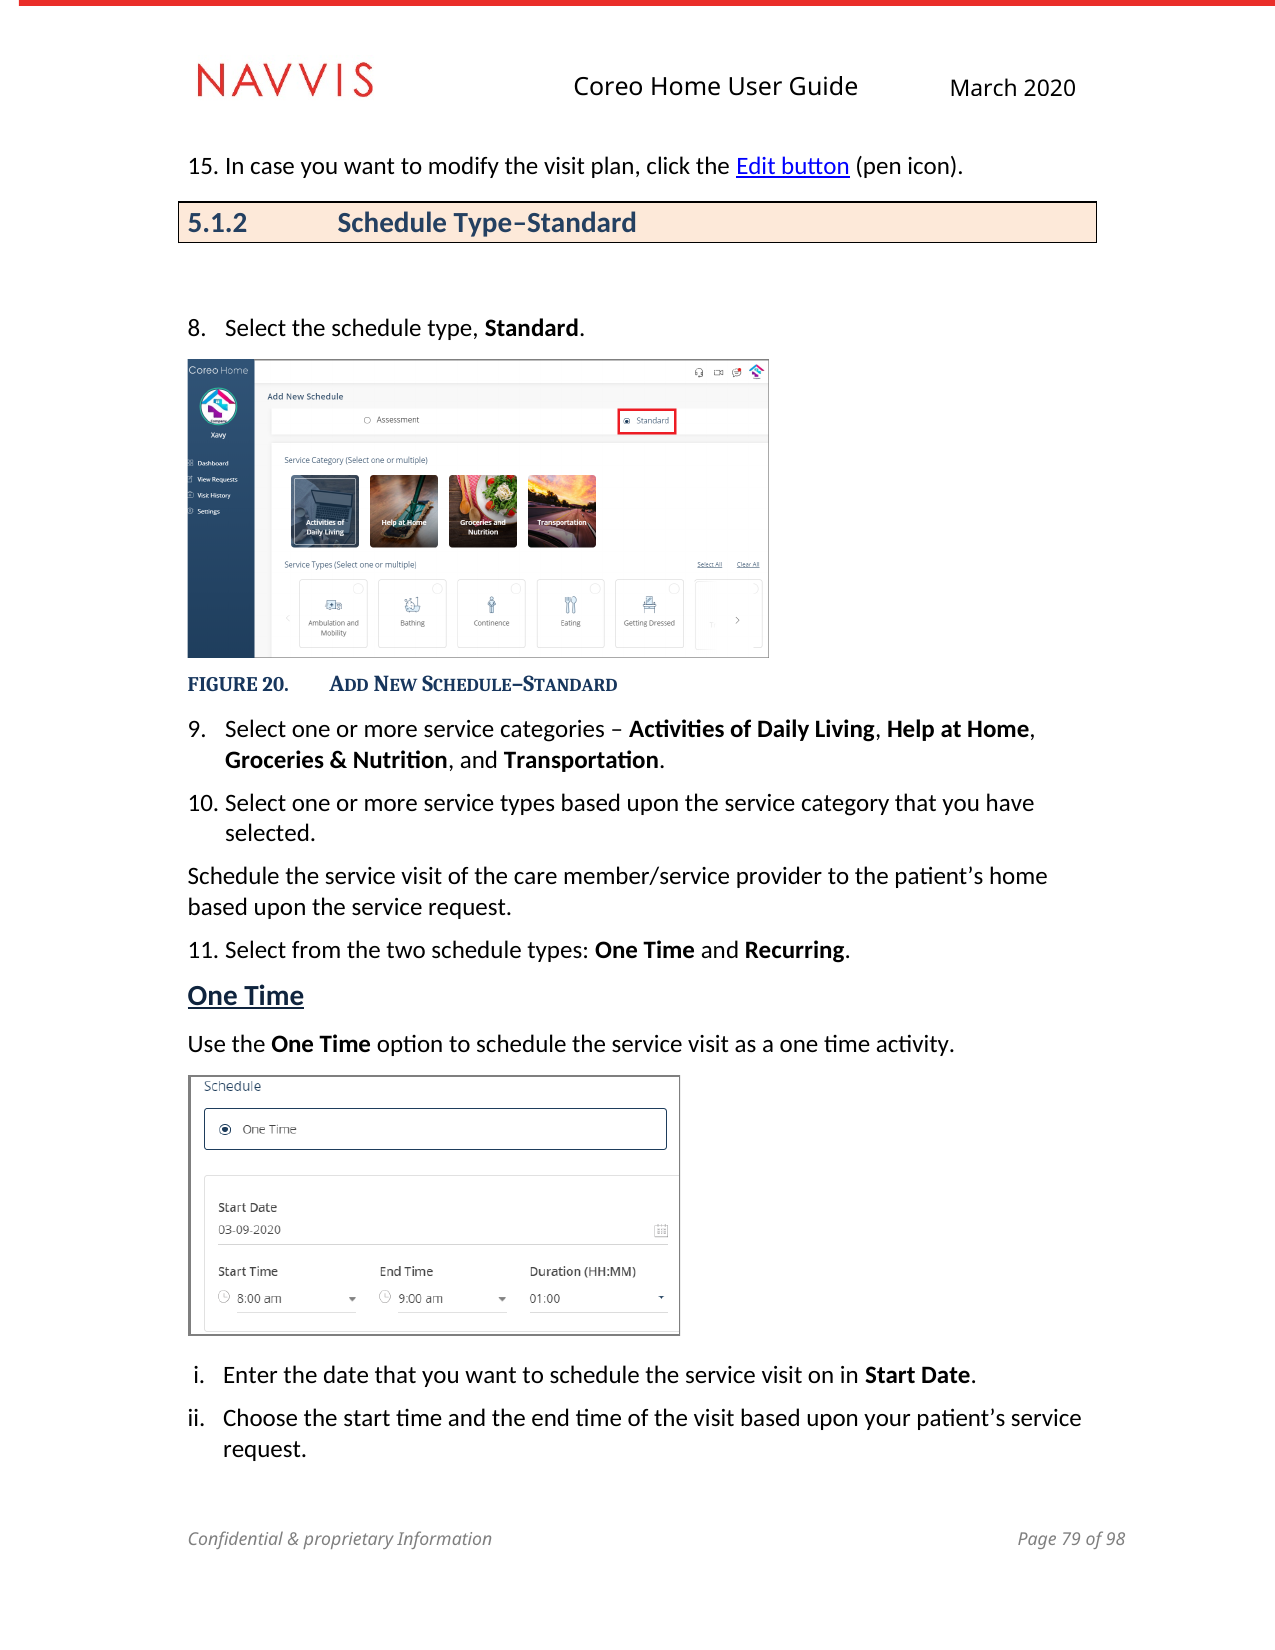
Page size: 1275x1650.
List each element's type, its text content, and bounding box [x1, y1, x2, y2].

subtitle One Time [187, 977, 1087, 1012]
subtitle Schedule Type–Standard [179, 203, 1096, 242]
list Select from the two schedule types: One Time and Recurring. [187, 934, 1087, 964]
list In case you want to modify the visit plan, click the Edit button (pen icon). [187, 150, 1087, 181]
text Add New Schedule–Standard [187, 671, 1087, 697]
list Select the schedule type, Standard. [187, 312, 1087, 343]
list Choose the start time and the end time of the visit based upon your patient’s service request. [205, 1402, 1087, 1463]
list Use the One Time option to schedule the service visit as a one time activity. [187, 1028, 1087, 1059]
text Schedule the service visit of the care member/service provider to the patient’s home based upon the service request. [187, 860, 1087, 921]
picture [187, 55, 383, 104]
list Select one or more service types based upon the service category that you have selected. [187, 787, 1087, 848]
picture [187, 359, 769, 658]
list Enter the date that you want to schedule the service visit on in Start Date. [205, 1359, 1087, 1390]
list Select one or more service categories – Activities of Daily Living, Help at Home, Groceries & Nutrition, and Transportation. [187, 713, 1087, 774]
picture [187, 1075, 680, 1336]
